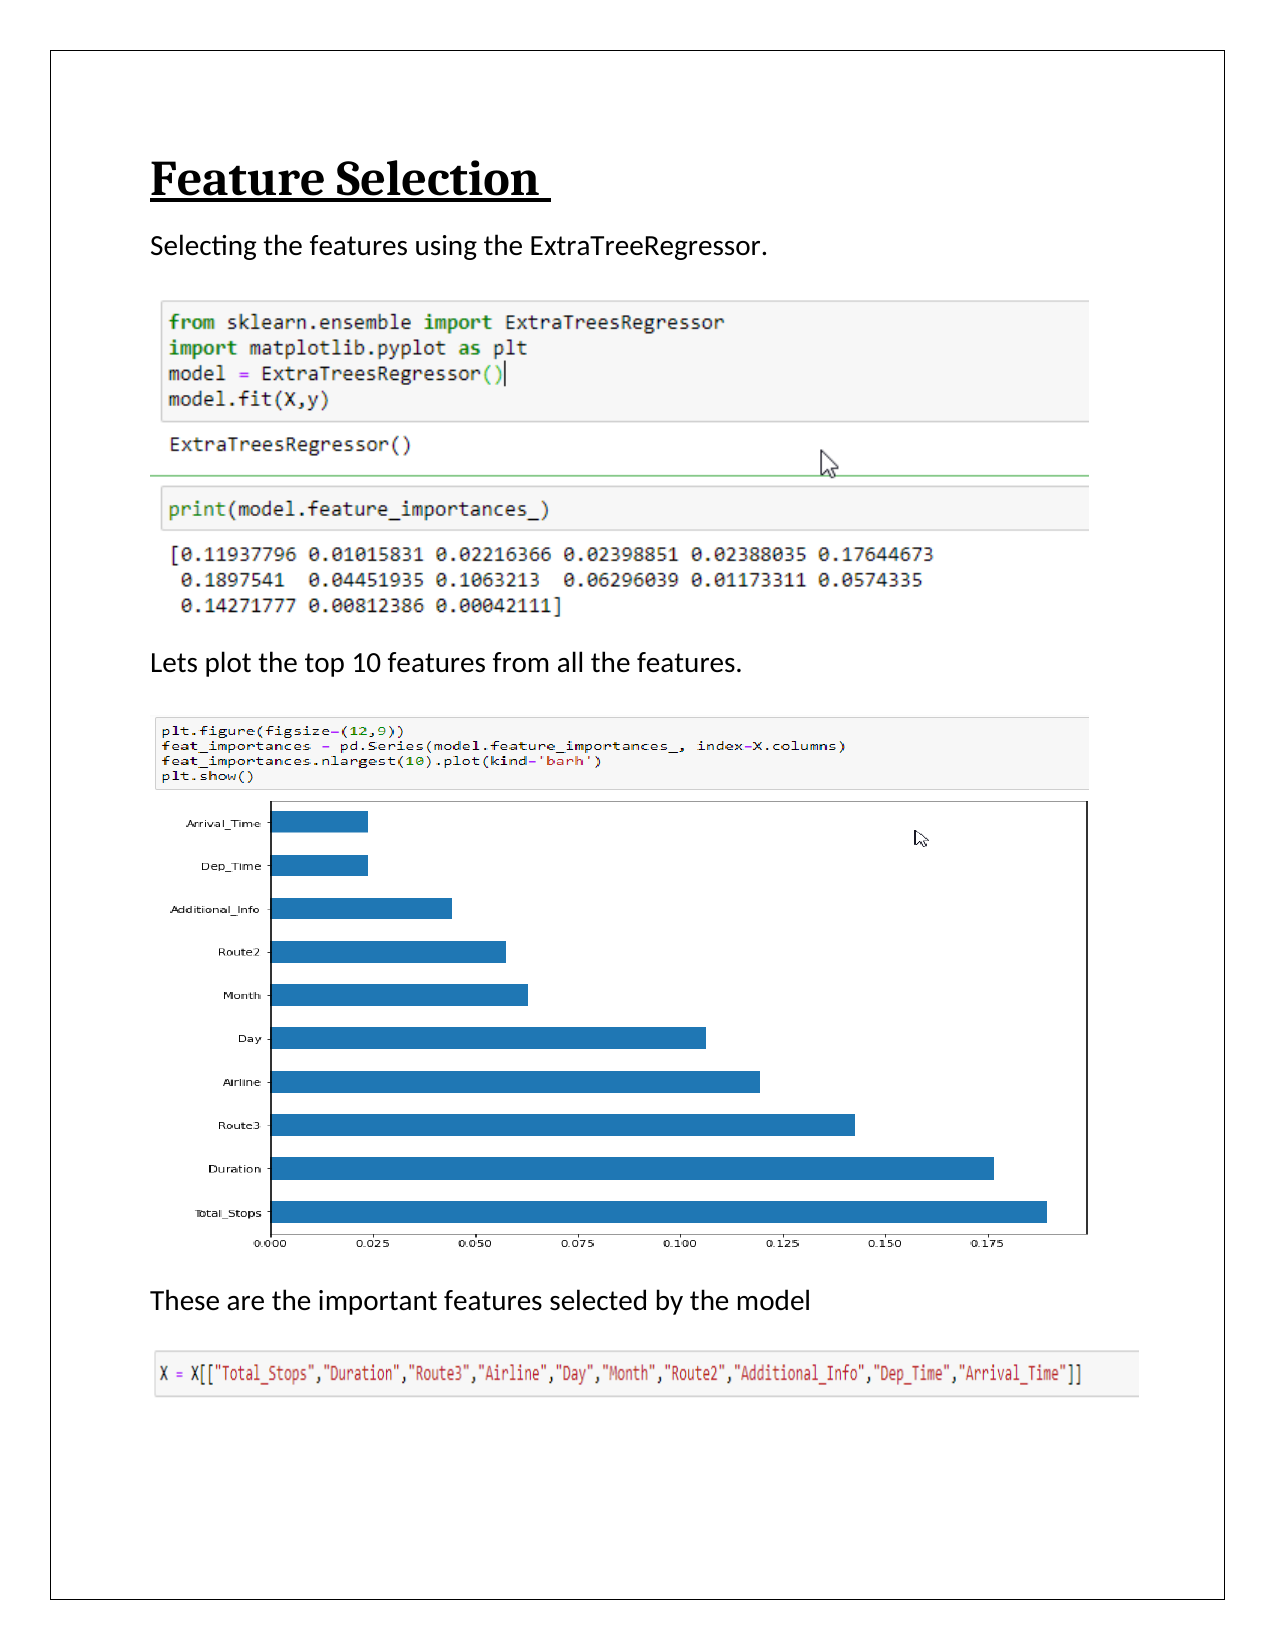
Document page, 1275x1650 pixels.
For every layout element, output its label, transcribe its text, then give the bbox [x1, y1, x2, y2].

text These are the important features selected by the model [150, 1282, 1125, 1317]
text Selecting the features using the ExtraTreeRegressor. [150, 227, 1125, 262]
text Lets plot the top 10 features from all the features. [150, 644, 1125, 679]
picture [150, 297, 1089, 644]
picture [150, 1348, 1139, 1403]
picture [150, 715, 1089, 1252]
text Feature Selection [150, 150, 1125, 207]
